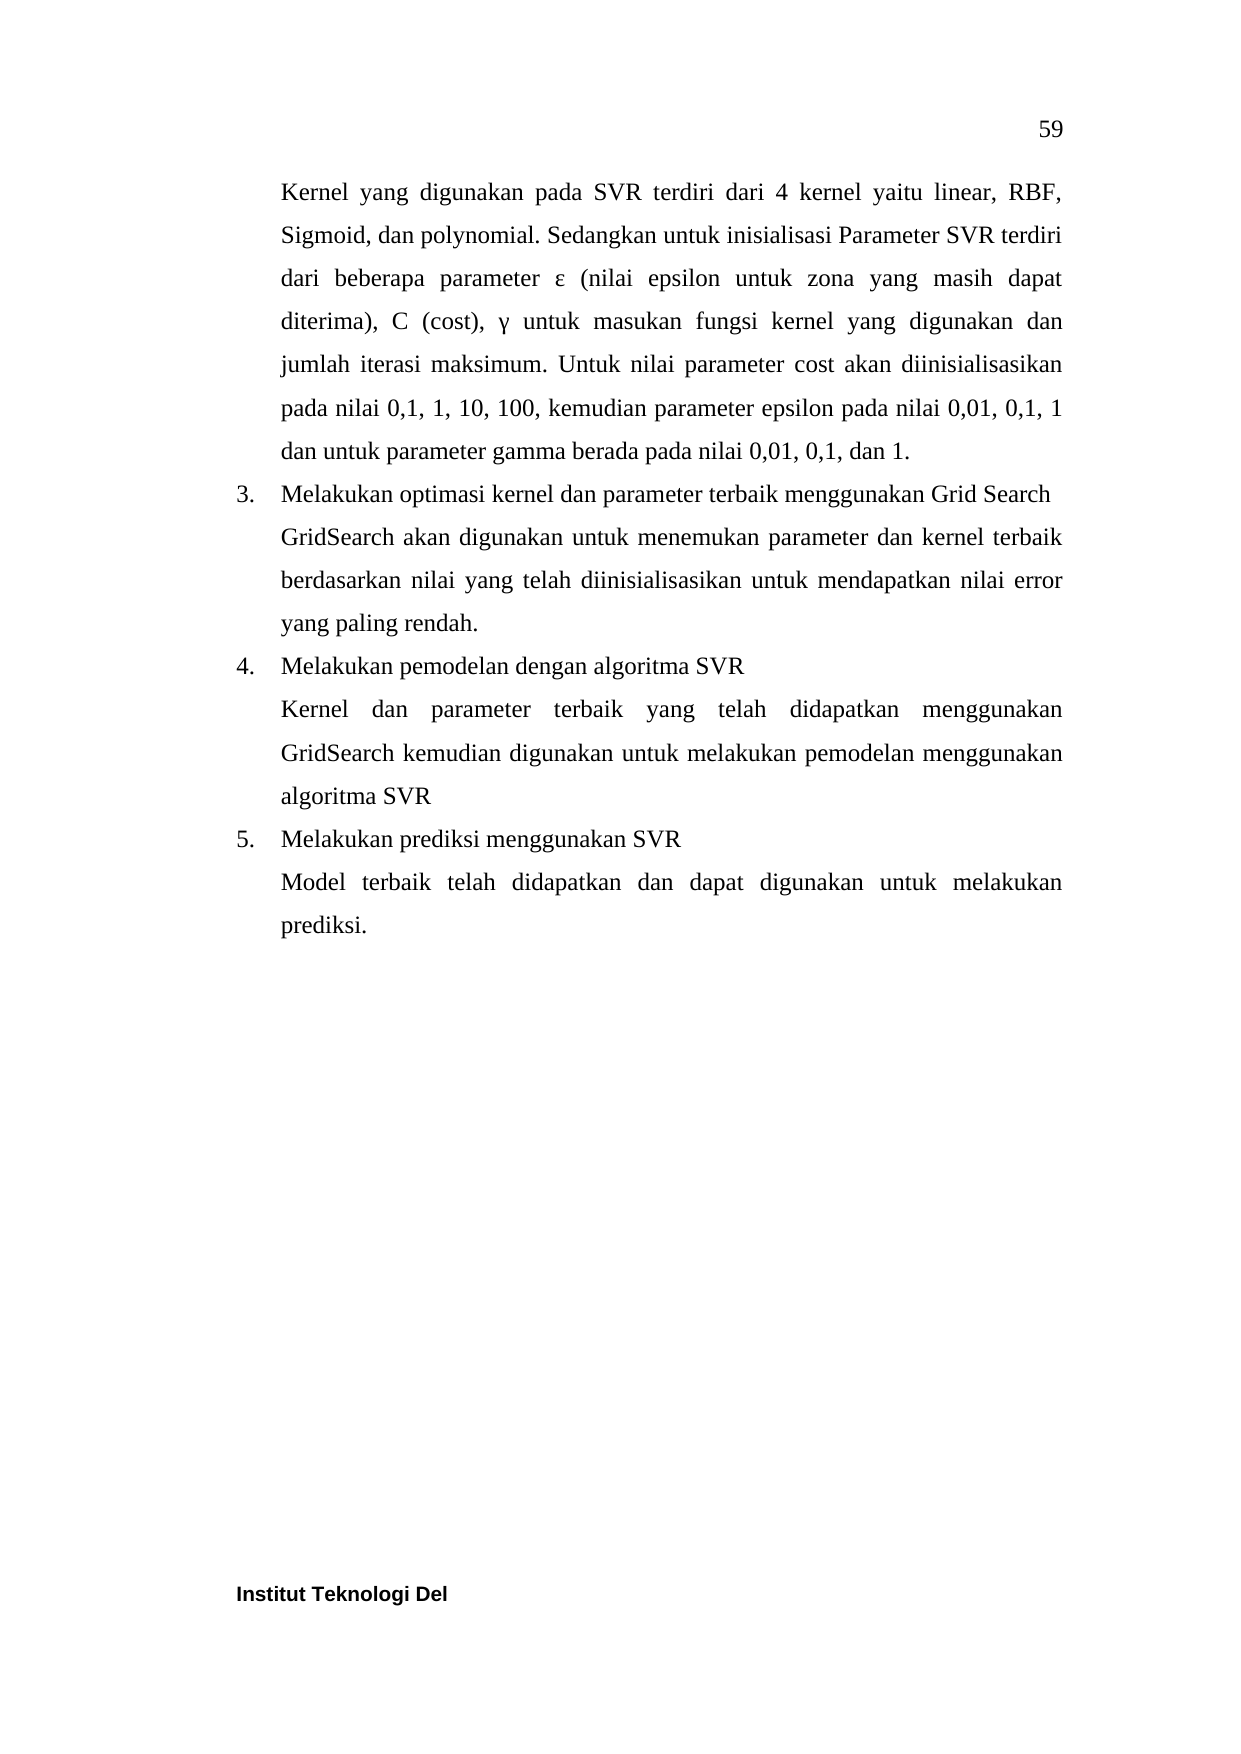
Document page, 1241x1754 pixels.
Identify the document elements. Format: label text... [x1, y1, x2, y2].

list Melakukan optimasi kernel dan parameter terbaik menggunakan Grid Search [236, 479, 1063, 508]
text Kernel dan parameter terbaik yang telah didapatkan menggunakan GridSearch kemudian digunakan untuk melakukan pemodelan menggunakan algoritma SVR [281, 694, 1063, 809]
text Model terbaik telah didapatkan dan dapat digunakan untuk melakukan prediksi. [281, 867, 1063, 939]
list Kernel yang digunakan pada SVR terdiri dari 4 kernel yaitu linear, RBF, Sigmoid, dan polynomial. Sedangkan untuk inisialisasi Parameter SVR terdiri dari beberapa parameter ε (nilai epsilon untuk zona yang masih dapat diterima), C (cost), γ untuk masukan fungsi kernel yang digunakan dan jumlah iterasi maksimum. Untuk nilai parameter cost akan diinisialisasikan pada nilai 0,1, 1, 10, 100, kemudian parameter epsilon pada nilai 0,01, 0,1, 1 dan untuk parameter gamma berada pada nilai 0,01, 0,1, dan 1. [281, 177, 1063, 464]
list GridSearch akan digunakan untuk menemukan parameter dan kernel terbaik berdasarkan nilai yang telah diinisialisasikan untuk mendapatkan nilai error yang paling rendah. [281, 522, 1063, 637]
list Melakukan prediksi menggunakan SVR [236, 824, 1063, 853]
list Melakukan pemodelan dengan algoritma SVR [236, 651, 1063, 680]
